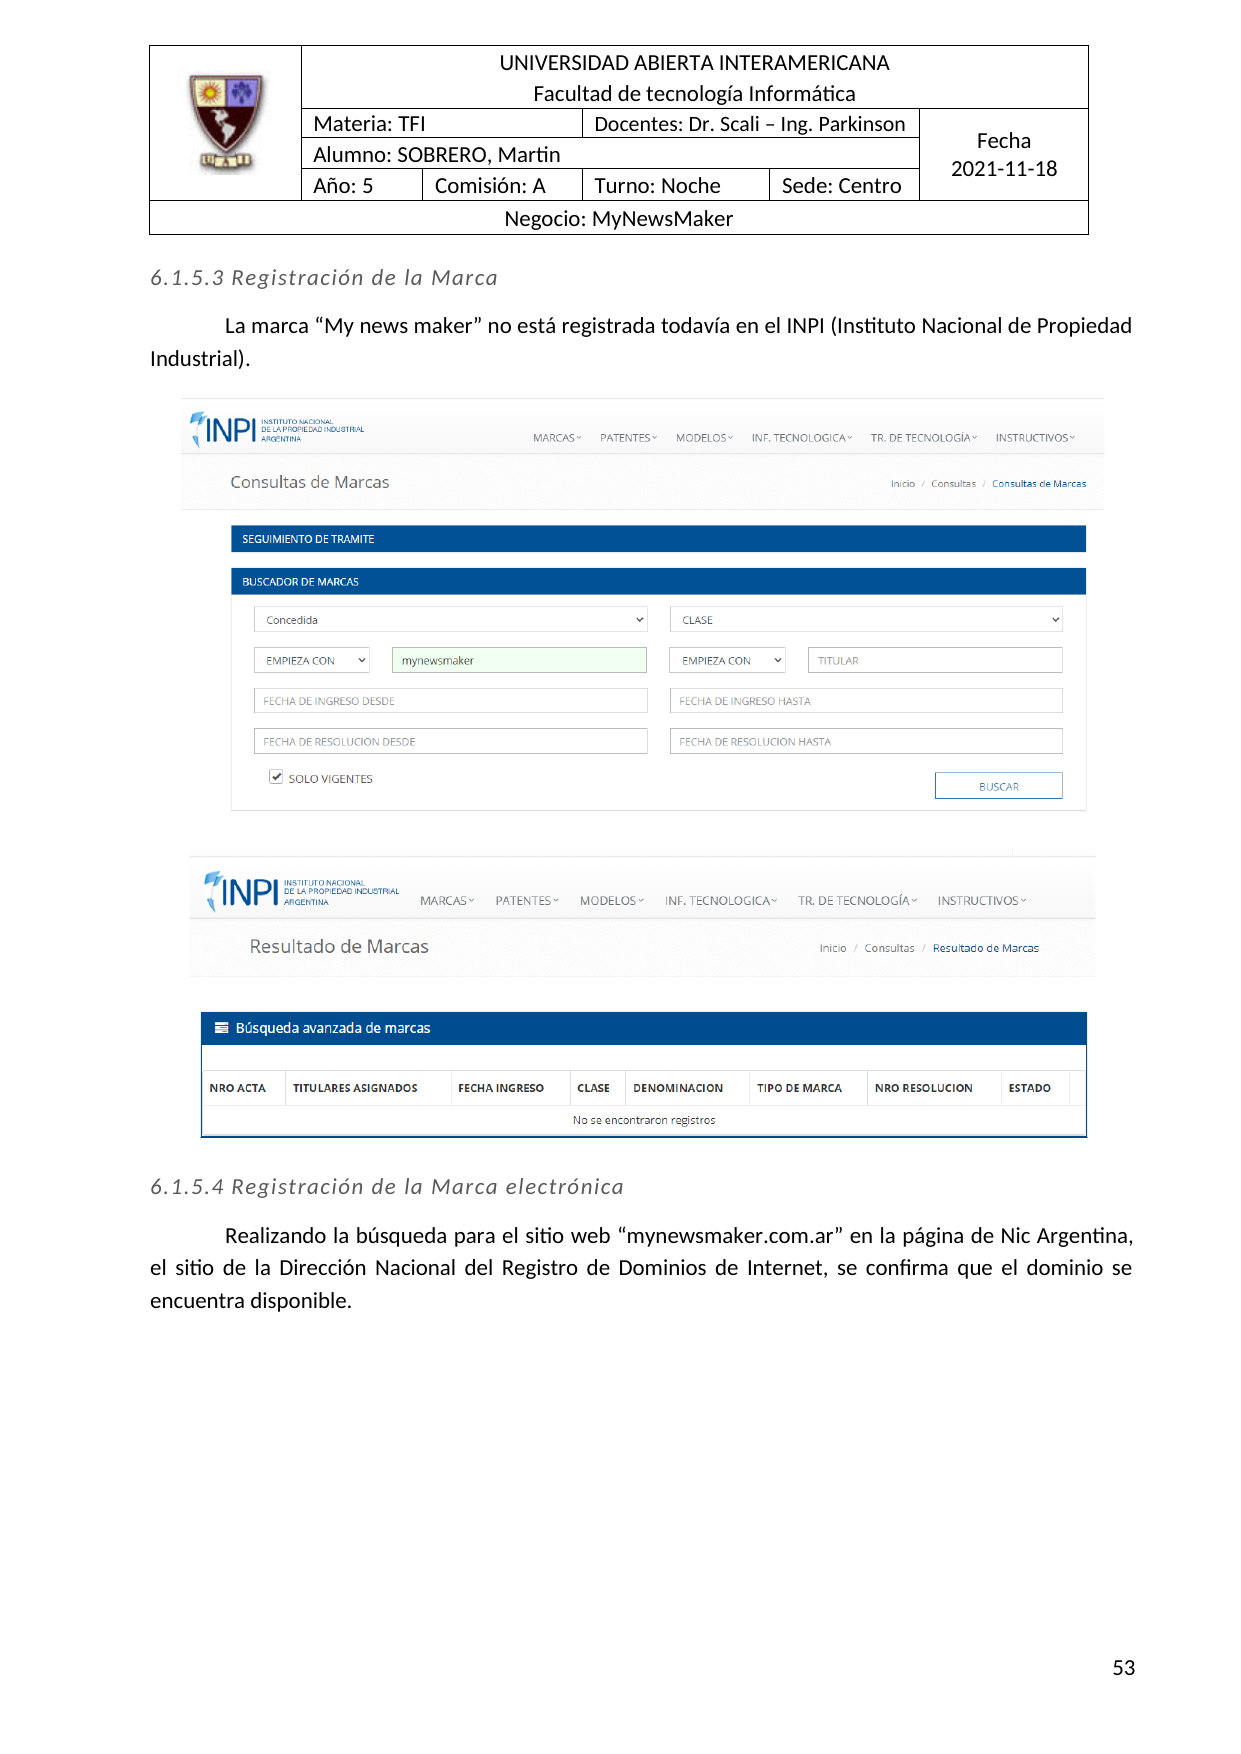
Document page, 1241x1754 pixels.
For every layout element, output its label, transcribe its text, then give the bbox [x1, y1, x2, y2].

text La marca “My news maker” no está registrada todavía en el INPI (Instituto Nacional de Propiedad Industrial). [150, 311, 1135, 372]
picture [175, 67, 276, 180]
picture [189, 848, 1096, 1148]
subtitle 6.1.5.4 Registración de la Marca electrónica [150, 1172, 1135, 1201]
text Realizando la búsqueda para el sitio web “mynewsmaker.com.ar” en la página de Nic Argentina, el sitio de la Dirección Nacional del Registro de Dominios de Internet, se confirma que el dominio se encuentra disponible. [150, 1221, 1135, 1314]
picture [181, 396, 1105, 824]
subtitle 6.1.5.3 Registración de la Marca [150, 263, 1135, 291]
